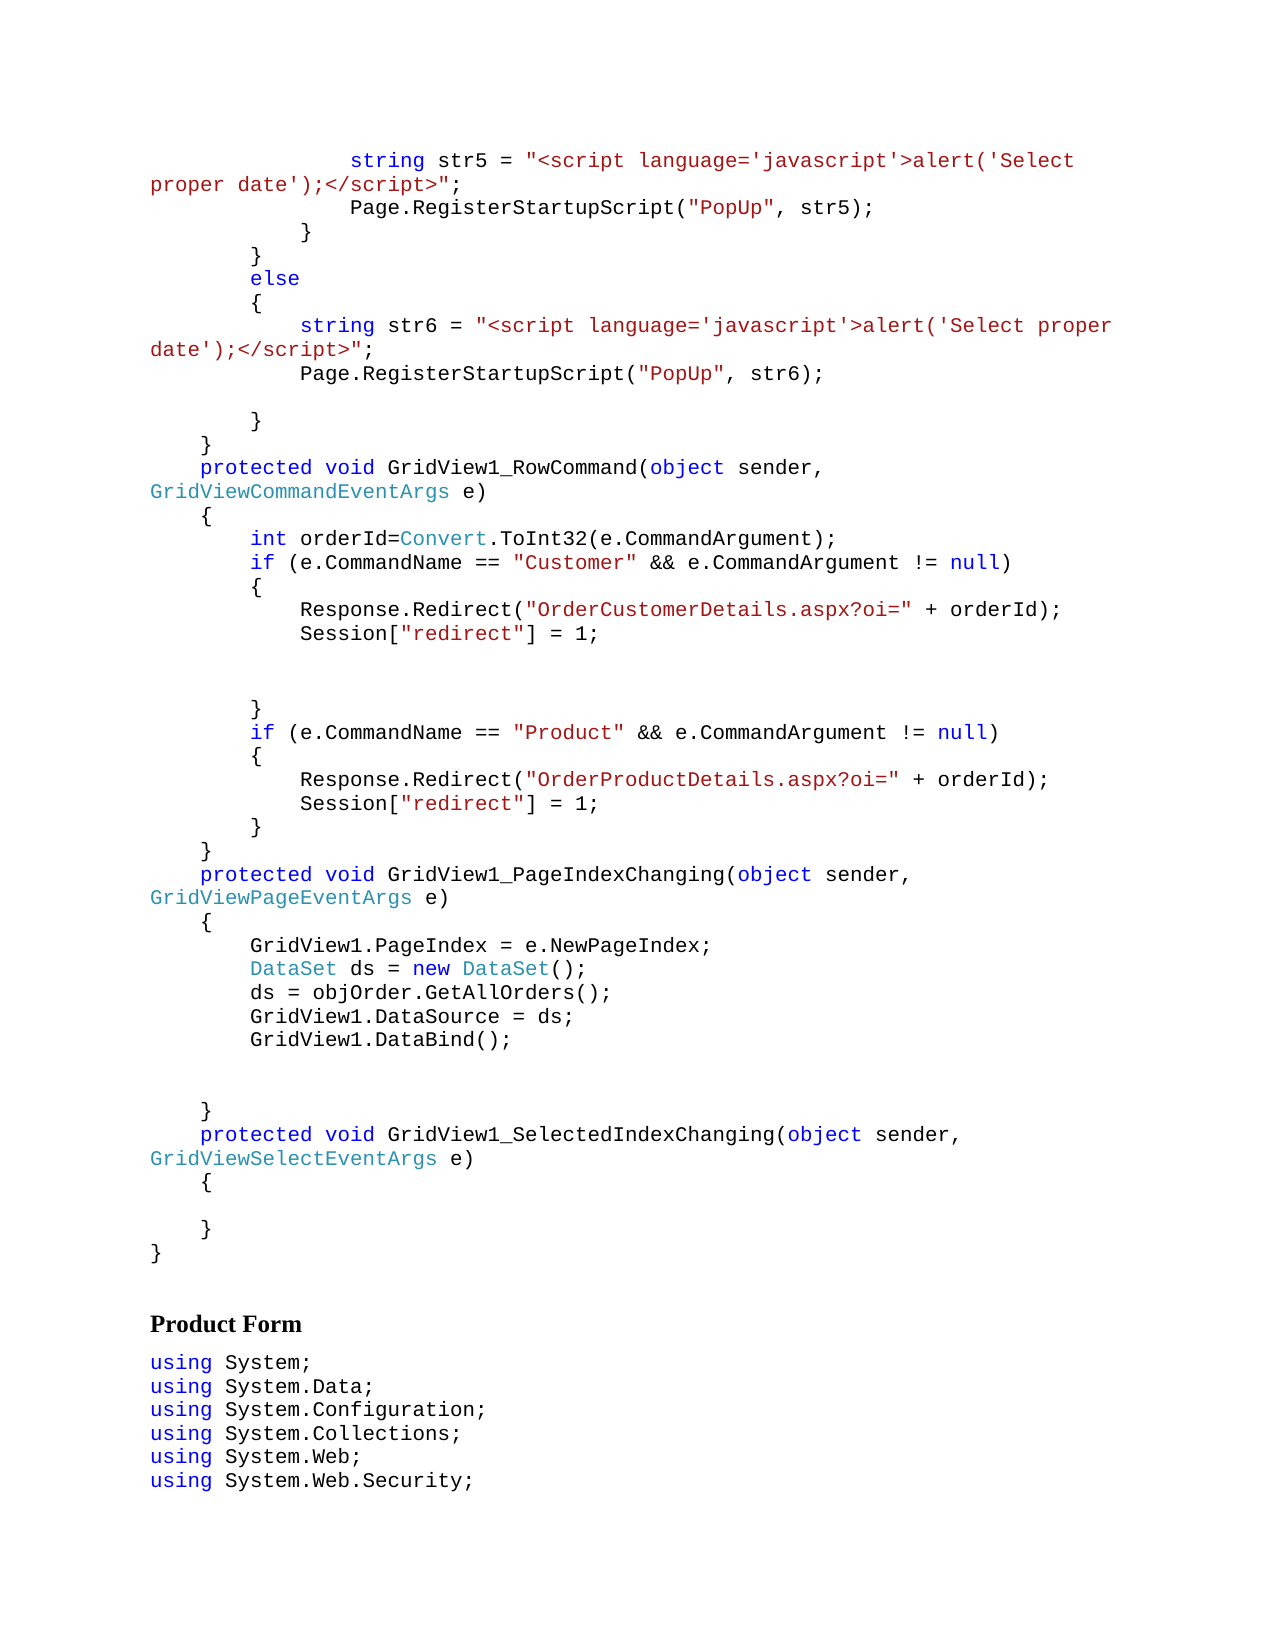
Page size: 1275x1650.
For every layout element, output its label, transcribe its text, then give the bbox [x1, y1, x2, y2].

text } [150, 1242, 1125, 1266]
text Session["redirect"] = 1; [150, 623, 1125, 647]
text if (e.CommandName == "Customer" && e.CommandArgument != null) [150, 552, 1125, 576]
text } [150, 816, 1125, 840]
text } [150, 1218, 1125, 1242]
text string str6 = "<script language='javascript'>alert('Select proper date');</script>"; [150, 316, 1125, 363]
text } [150, 244, 1125, 268]
text protected void GridView1_SelectedIndexChanging(object sender, GridViewSelectEventArgs e) [150, 1124, 1125, 1171]
text } [150, 434, 1125, 457]
text } [150, 221, 1125, 244]
text Response.Redirect("OrderProductDetails.aspx?oi=" + orderId); [150, 769, 1125, 793]
text Session["redirect"] = 1; [150, 793, 1125, 816]
text string str5 = "<script language='javascript'>alert('Select proper date');</script>"; [150, 150, 1125, 197]
text { [150, 1171, 1125, 1195]
text using System.Web; [150, 1447, 1125, 1470]
text using System.Web.Security; [150, 1470, 1125, 1494]
text using System.Data; [150, 1376, 1125, 1399]
text } [150, 410, 1125, 434]
text protected void GridView1_RowCommand(object sender, GridViewCommandEventArgs e) [150, 457, 1125, 505]
text int orderId=Convert.ToInt32(e.CommandArgument); [150, 528, 1125, 552]
text using System.Collections; [150, 1423, 1125, 1447]
text { [150, 505, 1125, 528]
text using System.Configuration; [150, 1399, 1125, 1423]
text protected void GridView1_PageIndexChanging(object sender, GridViewPageEventArgs e) [150, 864, 1125, 911]
text Product Form [150, 1309, 1125, 1338]
text } [150, 698, 1125, 722]
text } [150, 840, 1125, 864]
text } [150, 1100, 1125, 1124]
text GridView1.PageIndex = e.NewPageIndex; [150, 935, 1125, 958]
text { [150, 292, 1125, 316]
text { [150, 576, 1125, 599]
text { [150, 746, 1125, 769]
text if (e.CommandName == "Product" && e.CommandArgument != null) [150, 722, 1125, 746]
text using System; [150, 1352, 1125, 1376]
text Page.RegisterStartupScript("PopUp", str5); [150, 197, 1125, 221]
text GridView1.DataBind(); [150, 1029, 1125, 1053]
text ds = objOrder.GetAllOrders(); [150, 982, 1125, 1006]
text Response.Redirect("OrderCustomerDetails.aspx?oi=" + orderId); [150, 599, 1125, 623]
text { [150, 911, 1125, 935]
text else [150, 268, 1125, 292]
text GridView1.DataSource = ds; [150, 1006, 1125, 1029]
text DataSet ds = new DataSet(); [150, 958, 1125, 982]
text Page.RegisterStartupScript("PopUp", str6); [150, 363, 1125, 386]
